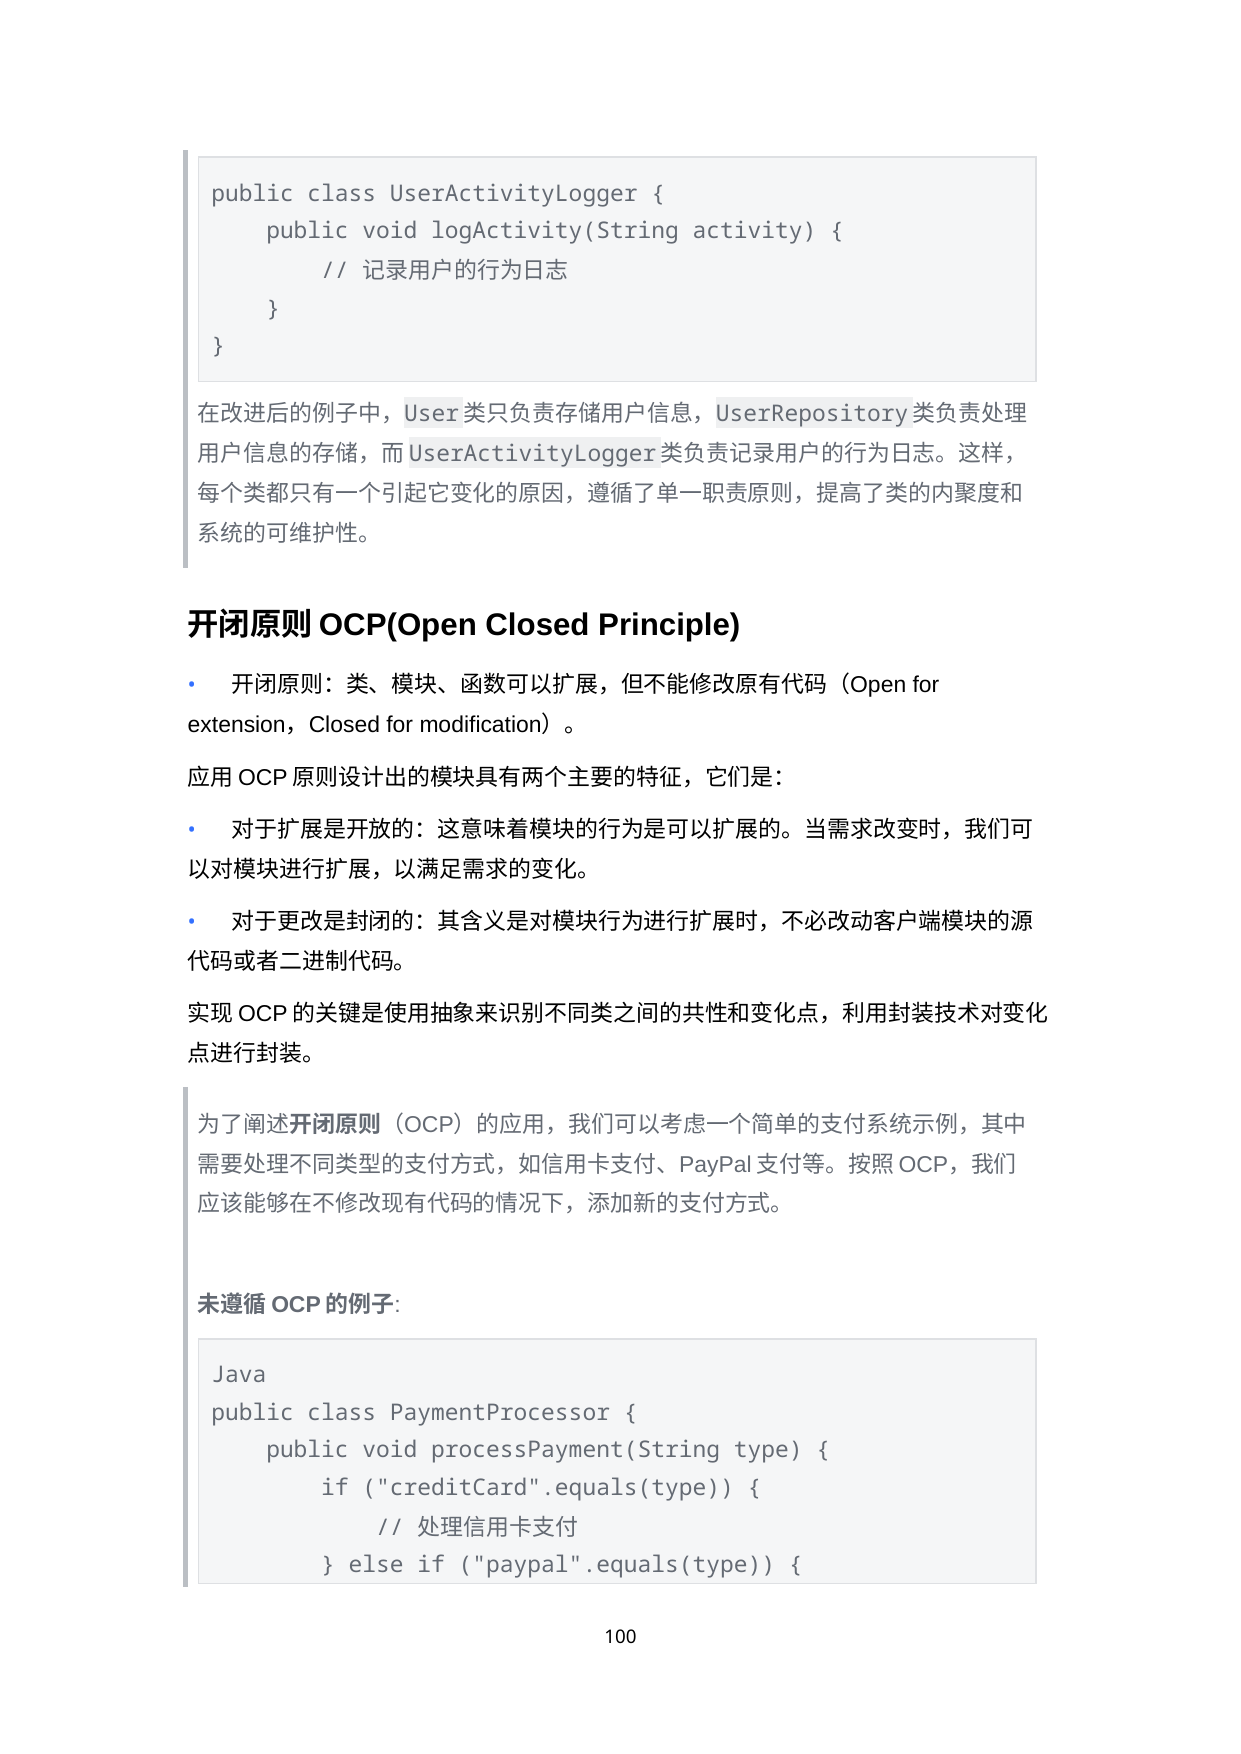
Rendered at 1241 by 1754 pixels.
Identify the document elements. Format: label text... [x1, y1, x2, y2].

text 应用OCP原则设计出的模块具有两个主要的特征，它们是： [187, 758, 1053, 792]
text 实现OCP的关键是使用抽象来识别不同类之间的共性和变化点，利用封装技术对变化点进行封装。 [187, 995, 1053, 1068]
list 对于扩展是开放的：这意味着模块的行为是可以扩展的。当需求改变时，我们可以对模块进行扩展，以满足需求的变化。 [187, 811, 1053, 884]
text 开闭原则OCP(Open Closed Principle) [187, 599, 1053, 645]
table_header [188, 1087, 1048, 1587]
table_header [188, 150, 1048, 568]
list 对于更改是封闭的：其含义是对模块行为进行扩展时，不必改动客户端模块的源代码或者二进制代码。 [187, 903, 1053, 976]
list 开闭原则：类、模块、函数可以扩展，但不能修改原有代码（Open for extension，Closed for modification）。 [187, 666, 1053, 739]
